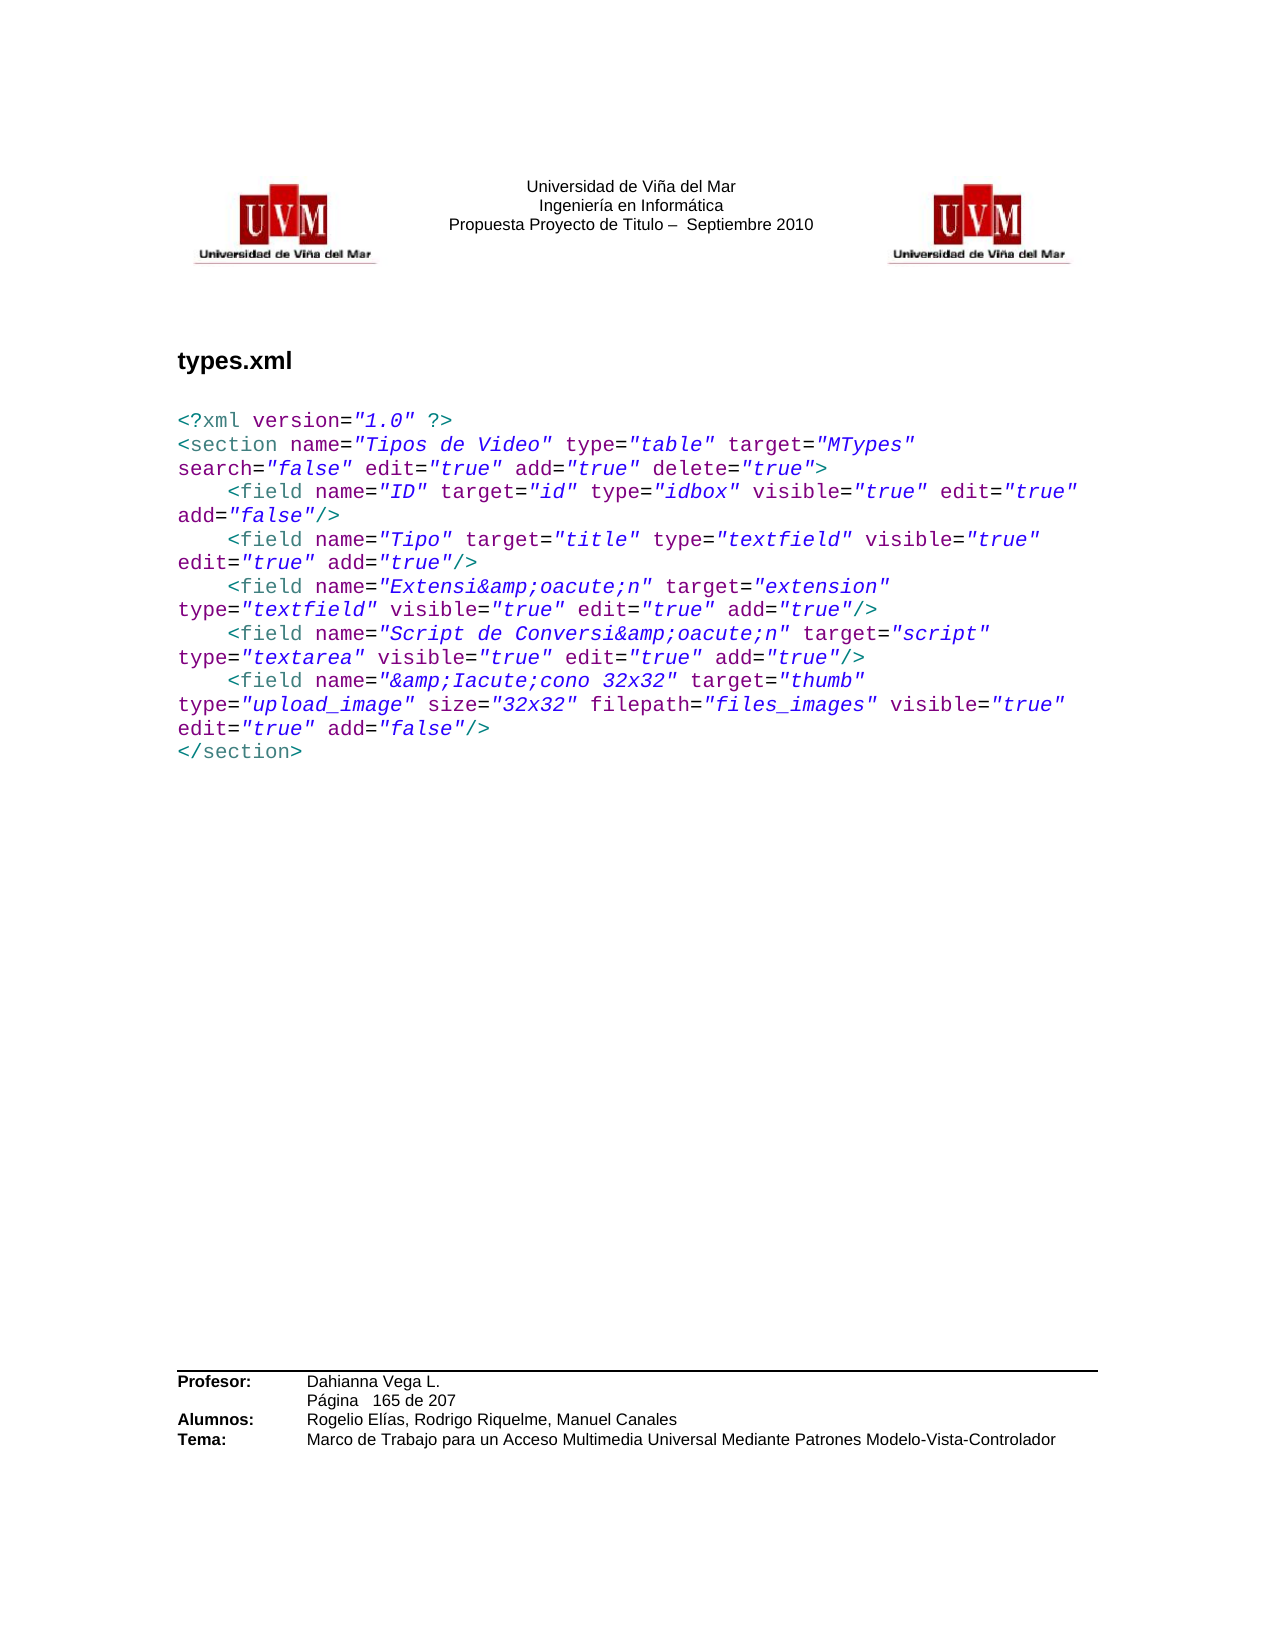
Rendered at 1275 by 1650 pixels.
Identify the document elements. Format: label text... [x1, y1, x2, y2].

text <?xml version="1.0" ?> [177, 410, 1098, 434]
text types.xml [177, 346, 1098, 375]
text <section name="Tipos de Video" type="table" target="MTypes" search="false" edit="true" add="true" delete="true"> [177, 434, 1098, 481]
text <field name="Script de Conversi&amp;oacute;n" target="script" type="textarea" visible="true" edit="true" add="true"/> [177, 623, 1098, 670]
text <field name="&amp;Iacute;cono 32x32" target="thumb" type="upload_image" size="32x32" filepath="files_images" visible="true" edit="true" add="false"/> [177, 670, 1098, 741]
text <field name="ID" target="id" type="idbox" visible="true" edit="true" add="false"/> [177, 481, 1098, 528]
text <field name="Extensi&amp;oacute;n" target="extension" type="textfield" visible="true" edit="true" add="true"/> [177, 576, 1098, 623]
picture [871, 176, 1084, 267]
picture [177, 176, 390, 267]
text <field name="Tipo" target="title" type="textfield" visible="true" edit="true" add="true"/> [177, 528, 1098, 576]
text </section> [177, 741, 1098, 765]
